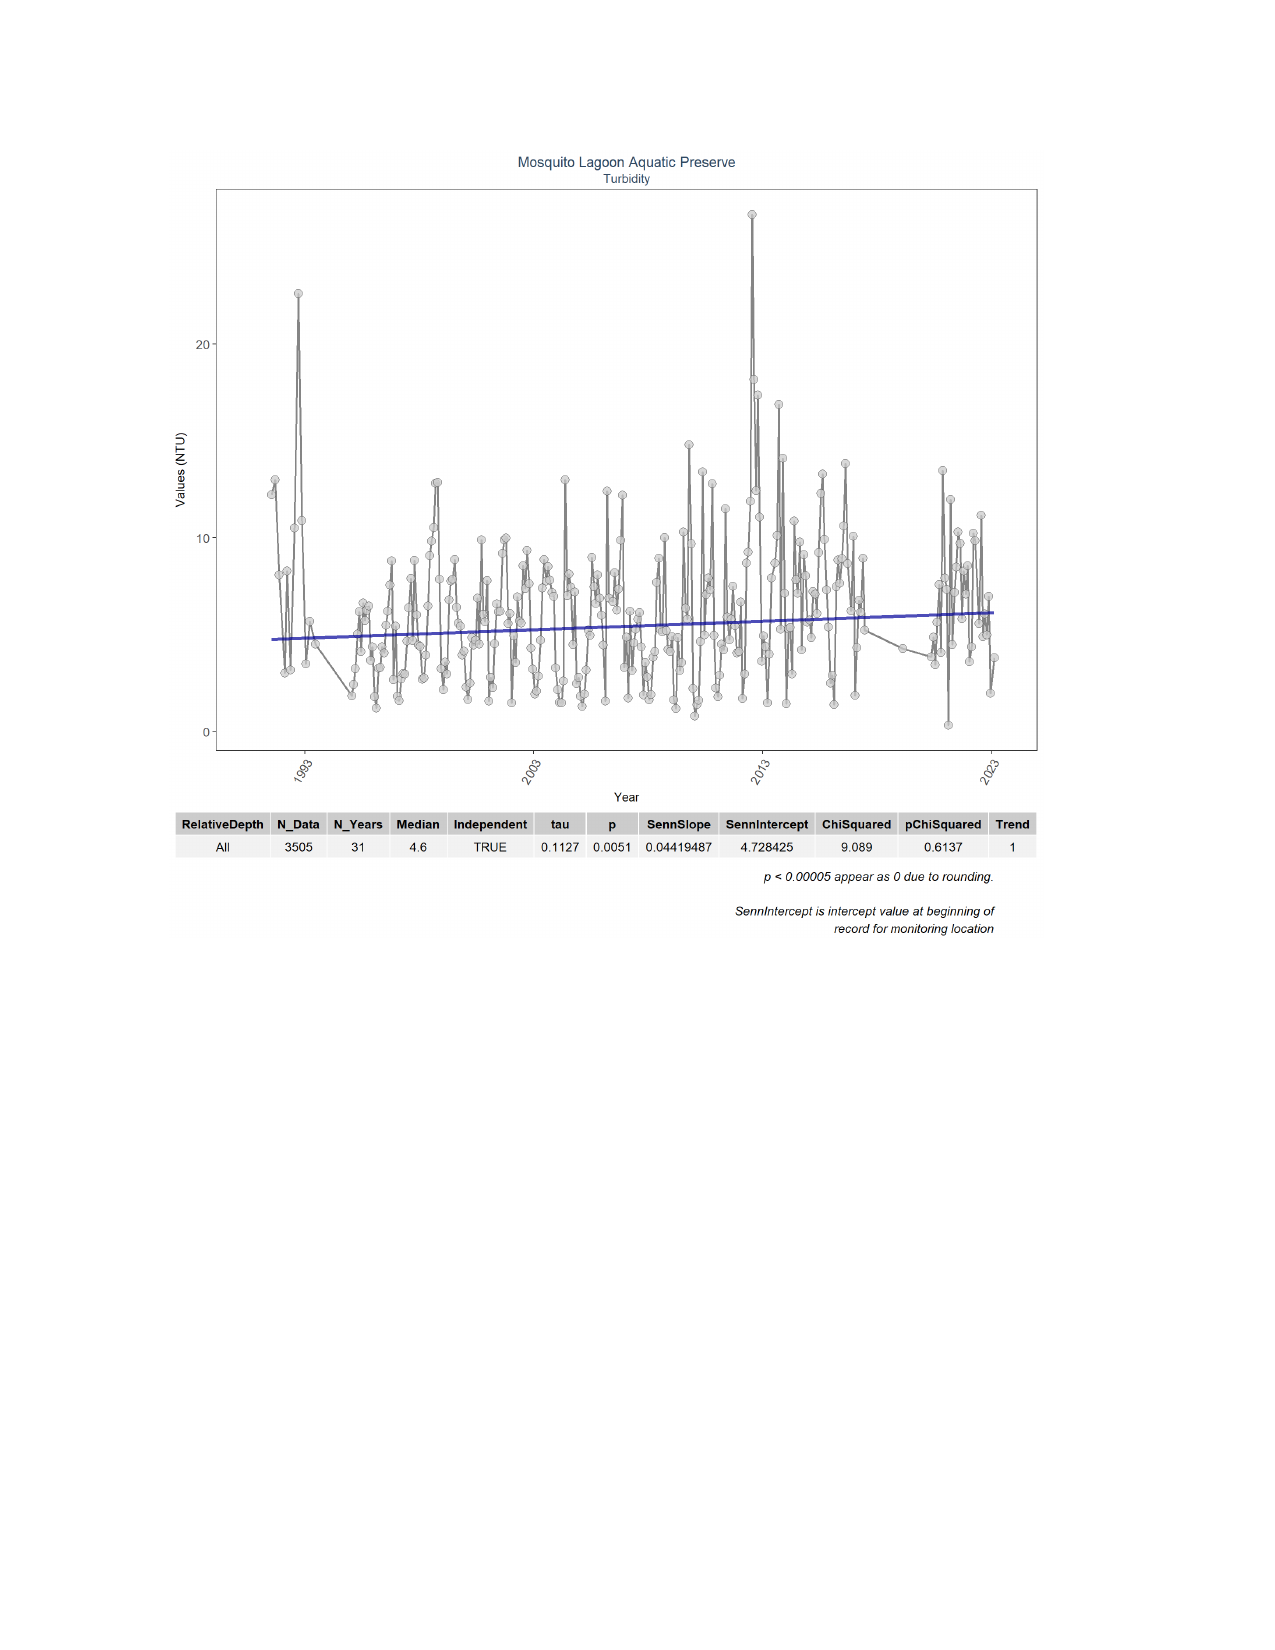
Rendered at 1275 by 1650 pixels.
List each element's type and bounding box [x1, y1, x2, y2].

picture [168, 150, 1044, 938]
